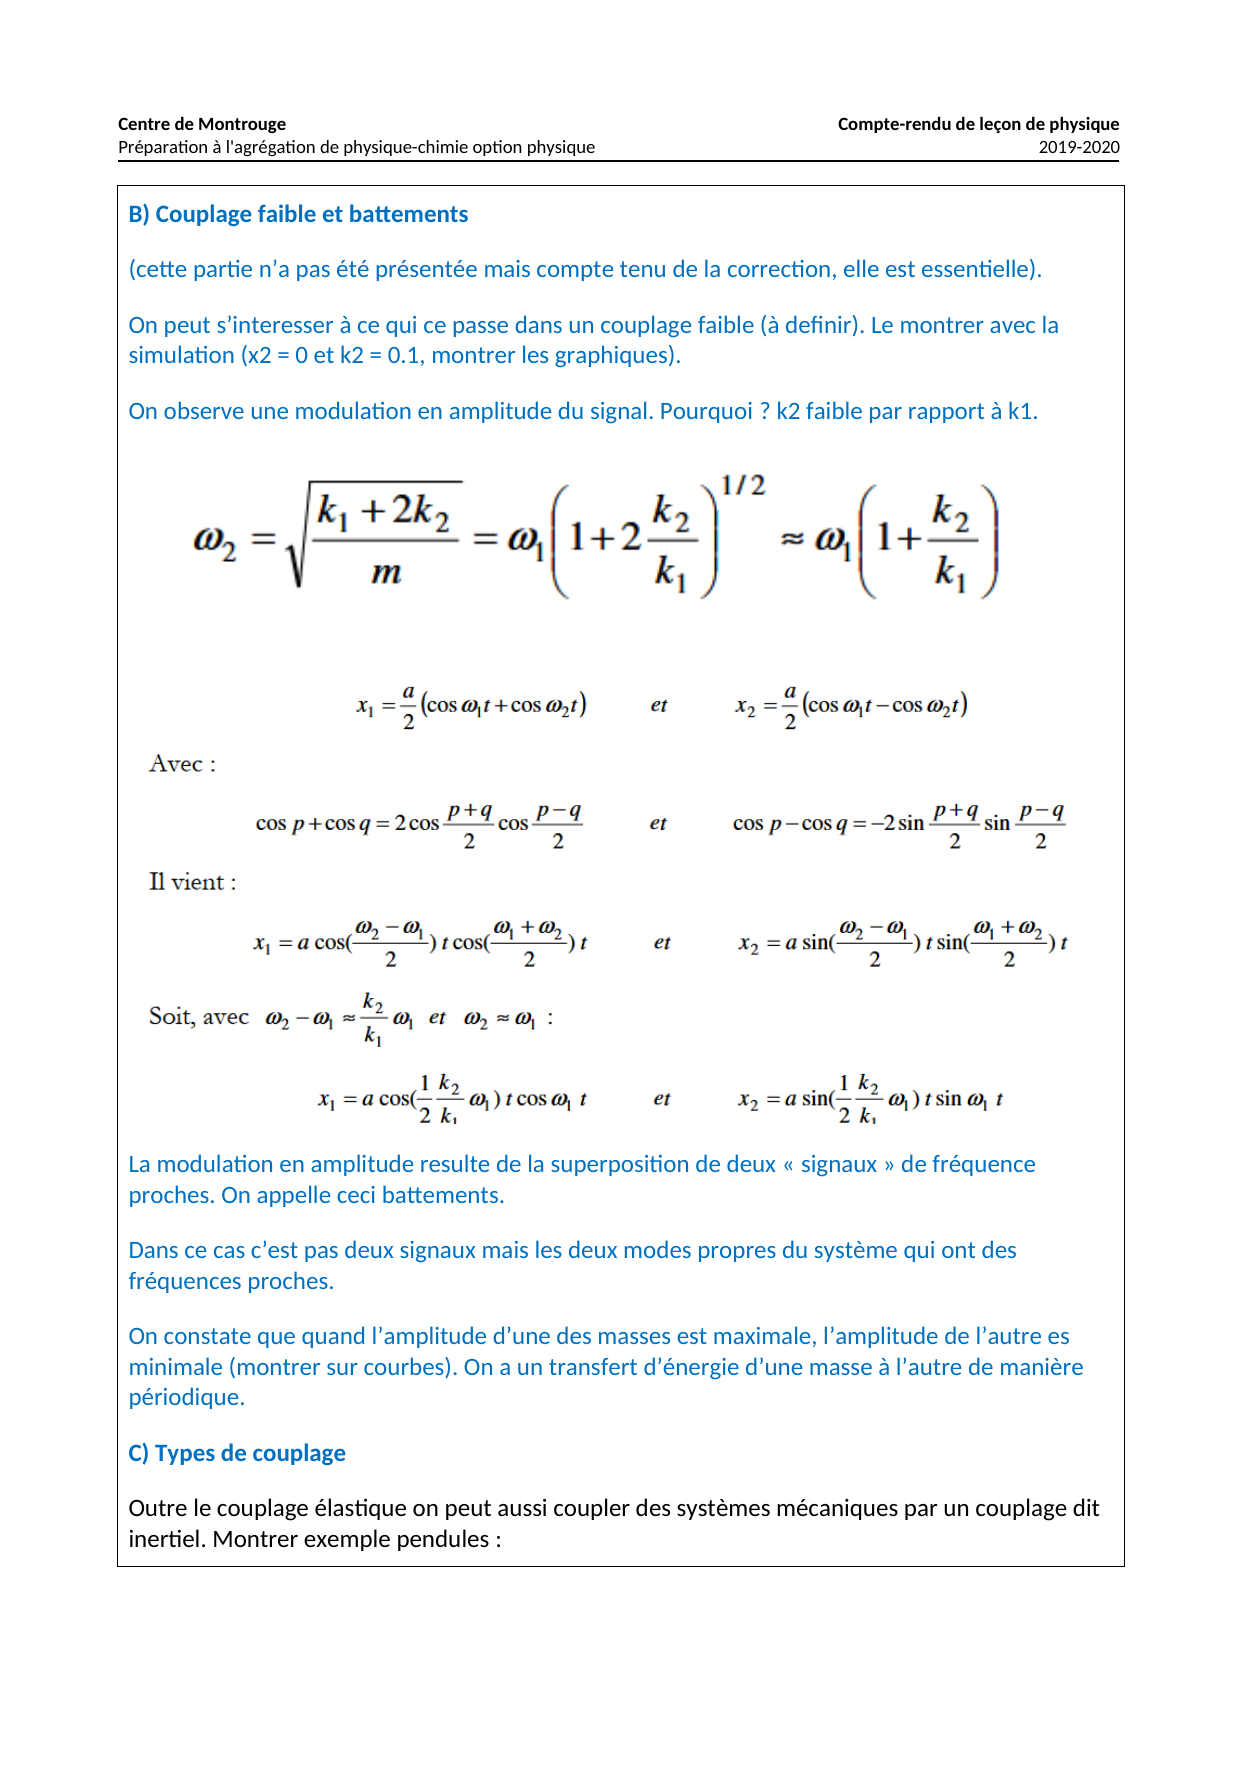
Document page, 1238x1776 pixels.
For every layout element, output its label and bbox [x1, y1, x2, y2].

picture [128, 658, 1104, 1124]
picture [128, 450, 1037, 634]
table_cell [118, 186, 1124, 1566]
